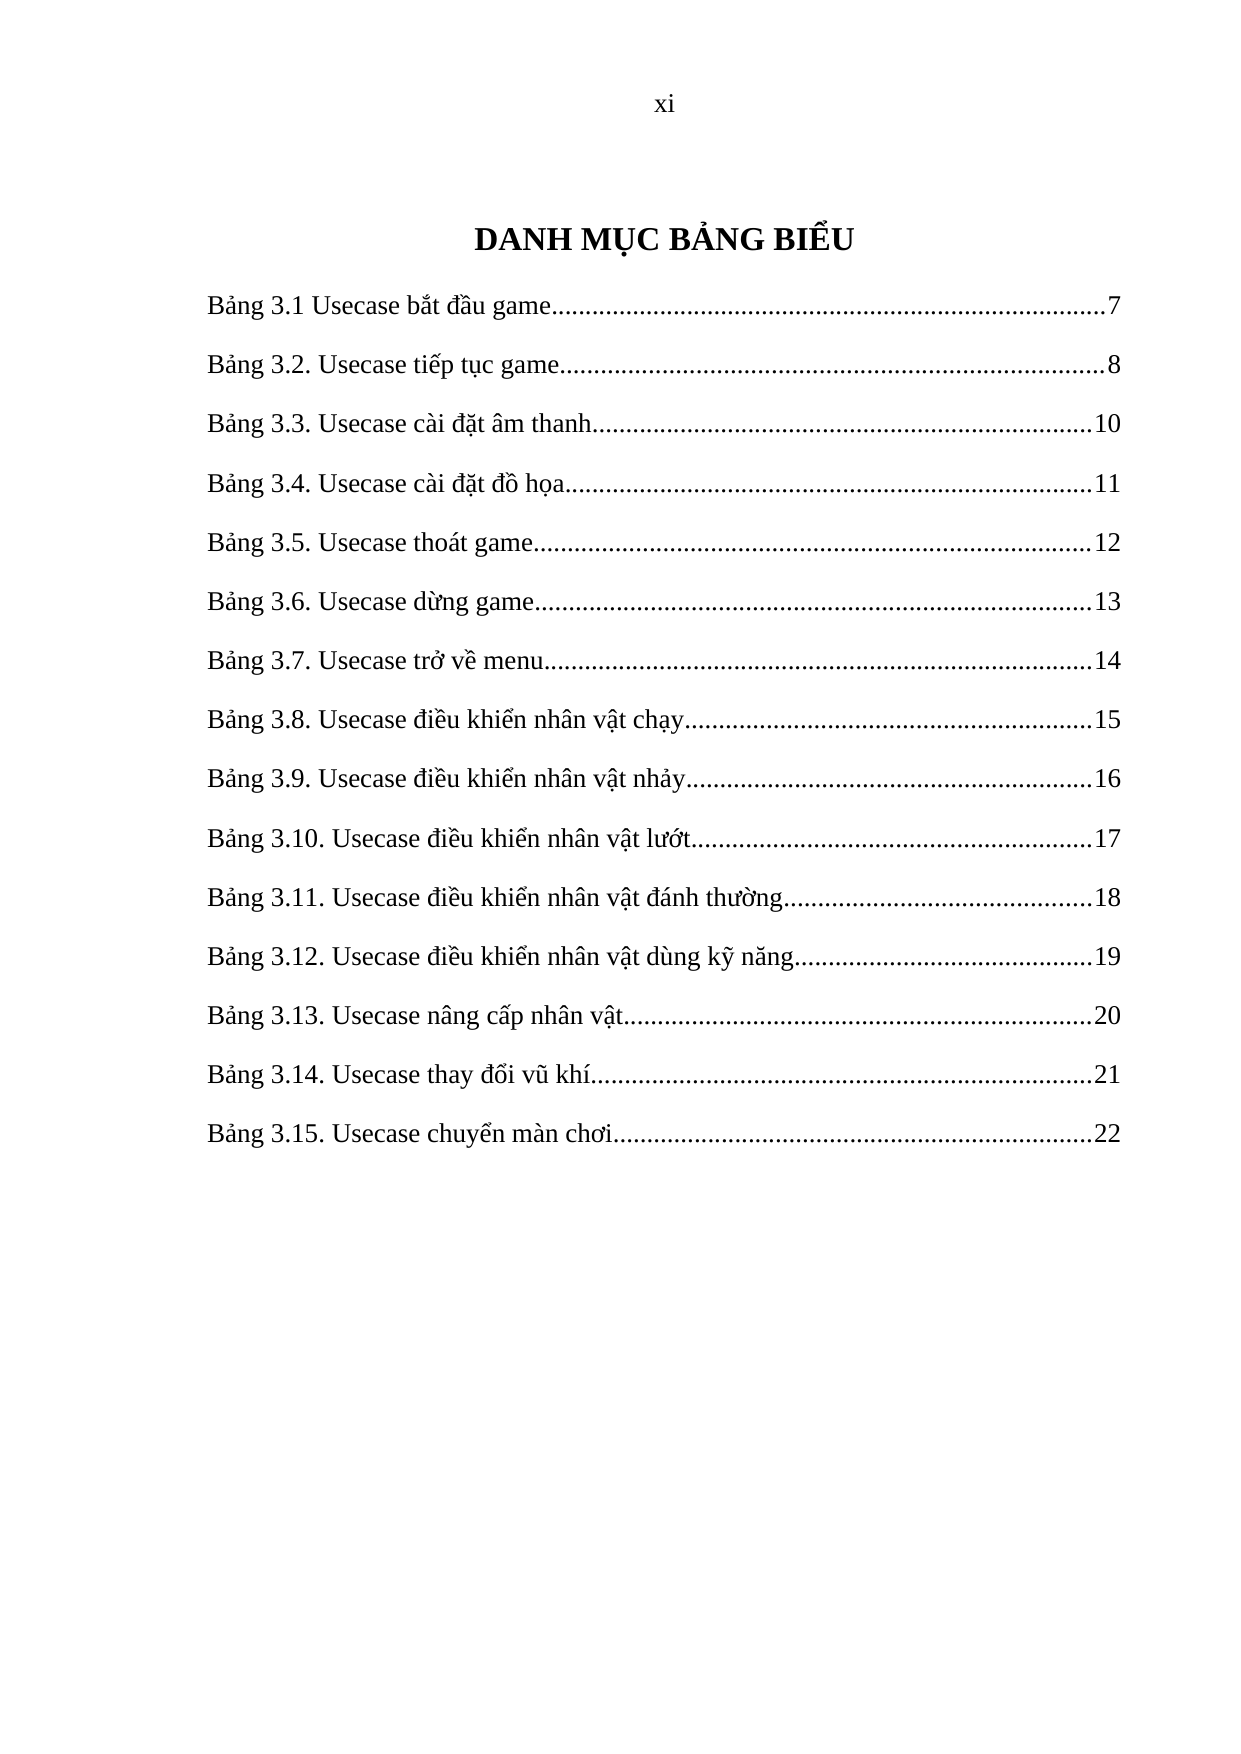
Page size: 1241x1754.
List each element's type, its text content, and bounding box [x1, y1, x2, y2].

subtitle DANH MỤC BẢNG BIỂU [207, 219, 1122, 258]
text Bảng 3.3. Usecase cài đặt âm thanh 10 [207, 408, 1122, 439]
text Bảng 3.4. Usecase cài đặt đồ họa 11 [207, 467, 1122, 498]
text Bảng 3.11. Usecase điều khiển nhân vật đánh thường 18 [207, 881, 1122, 912]
text Bảng 3.14. Usecase thay đổi vũ khí 21 [207, 1058, 1122, 1089]
text Bảng 3.9. Usecase điều khiển nhân vật nhảy 16 [207, 763, 1122, 794]
text Bảng 3.15. Usecase chuyển màn chơi 22 [207, 1118, 1122, 1149]
text Bảng 3.10. Usecase điều khiển nhân vật lướt 17 [207, 822, 1122, 853]
text Bảng 3.1 Usecase bắt đầu game 7 [207, 289, 1122, 320]
text Bảng 3.5. Usecase thoát game 12 [207, 526, 1122, 557]
text Bảng 3.6. Usecase dừng game 13 [207, 585, 1122, 616]
text Bảng 3.2. Usecase tiếp tục game 8 [207, 348, 1122, 379]
text Bảng 3.8. Usecase điều khiển nhân vật chạy 15 [207, 703, 1122, 734]
text Bảng 3.12. Usecase điều khiển nhân vật dùng kỹ năng 19 [207, 940, 1122, 971]
text Bảng 3.7. Usecase trở về menu 14 [207, 644, 1122, 675]
text Bảng 3.13. Usecase nâng cấp nhân vật 20 [207, 999, 1122, 1030]
